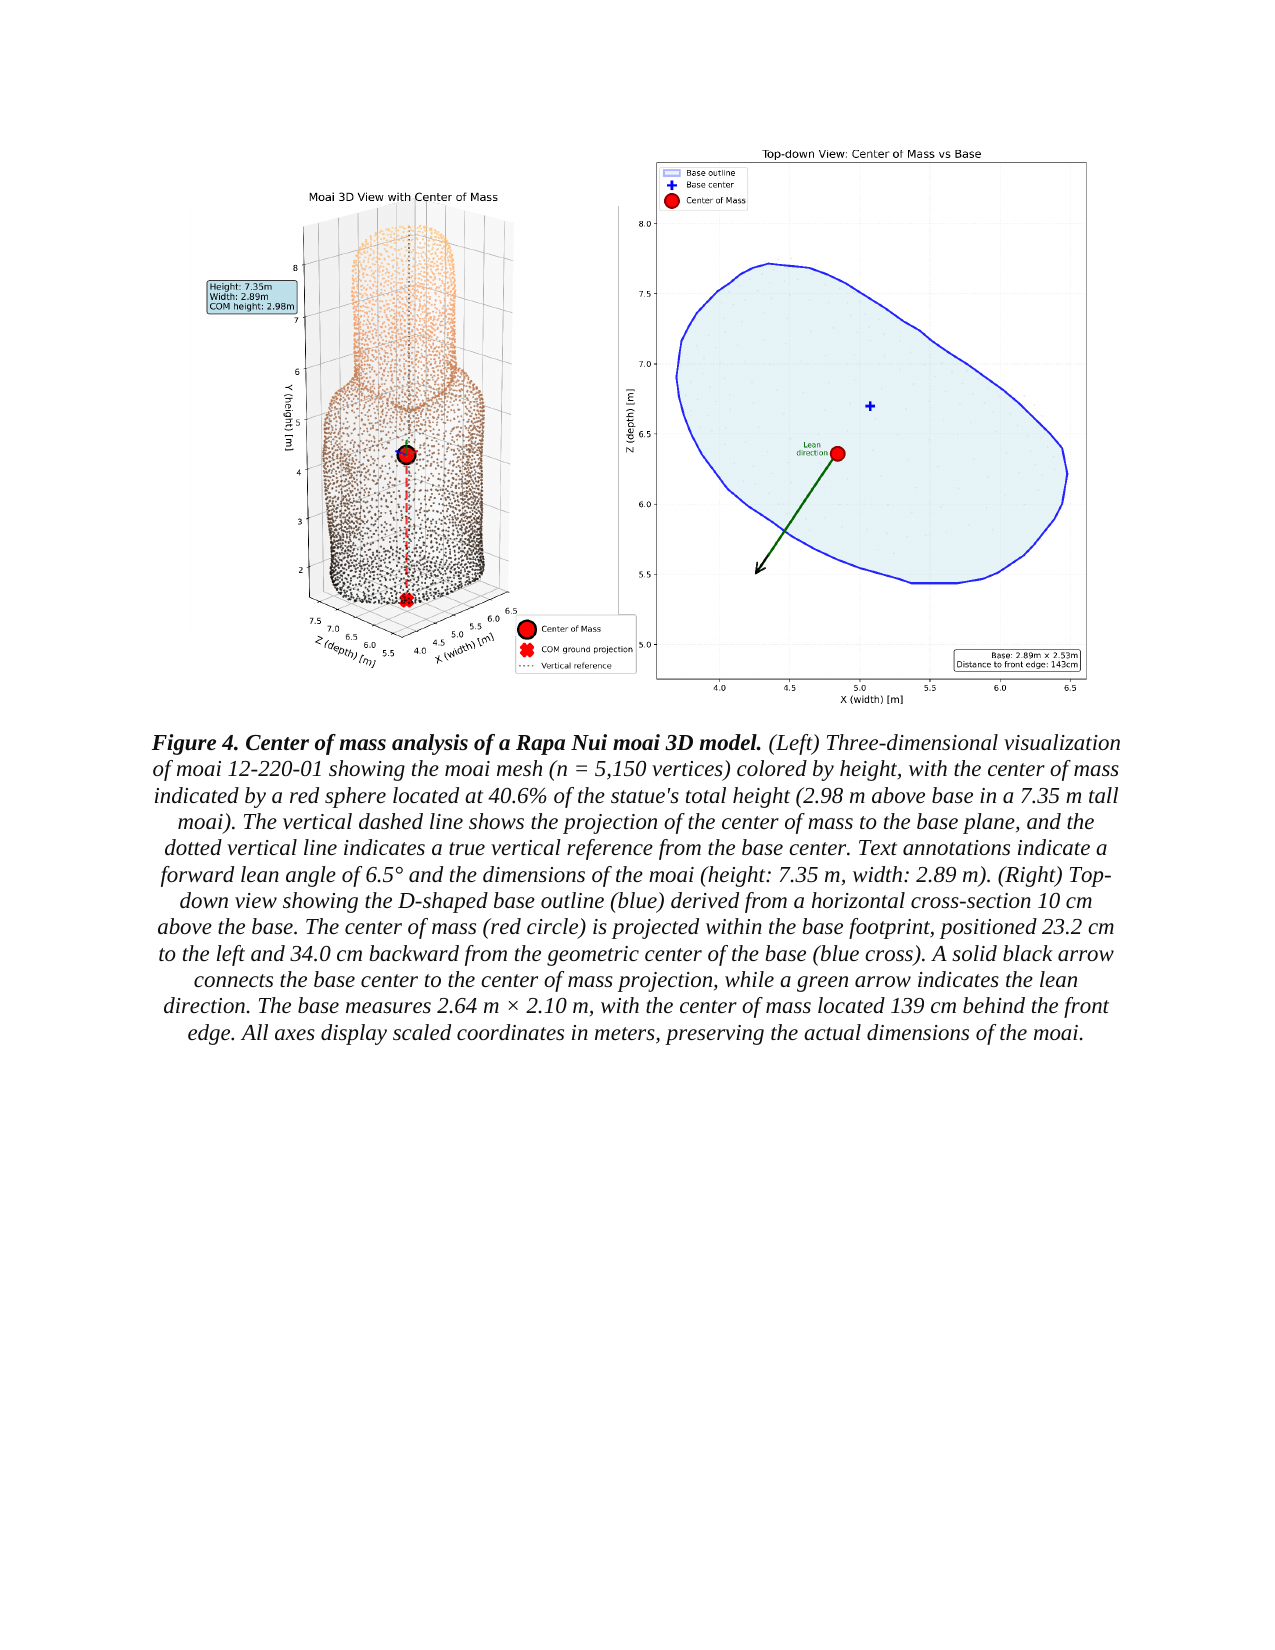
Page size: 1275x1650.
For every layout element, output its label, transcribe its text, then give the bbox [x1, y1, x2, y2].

picture [188, 150, 1087, 704]
text Figure 4. Center of mass analysis of a Rapa Nui moai 3D model. (Left) Three-dimensional visualization of moai 12-220-01 showing the moai mesh (n = 5,150 vertices) colored by height, with the center of mass indicated by a red sphere located at 40.6% of the statue's total height (2.98 m above base in a 7.35 m tall moai). The vertical dashed line shows the projection of the center of mass to the base plane, and the dotted vertical line indicates a true vertical reference from the base center. Text annotations indicate a forward lean angle of 6.5° and the dimensions of the moai (height: 7.35 m, width: 2.89 m). (Right) Top-down view showing the D-shaped base outline (blue) derived from a horizontal cross-section 10 cm above the base. The center of mass (red circle) is projected within the base footprint, positioned 23.2 cm to the left and 34.0 cm backward from the geometric center of the base (blue cross). A solid black arrow connects the base center to the center of mass projection, while a green arrow indicates the lean direction. The base measures 2.64 m × 2.10 m, with the center of mass located 139 cm behind the front edge. All axes display scaled coordinates in meters, preserving the actual dimensions of the moai. [150, 729, 1125, 1045]
